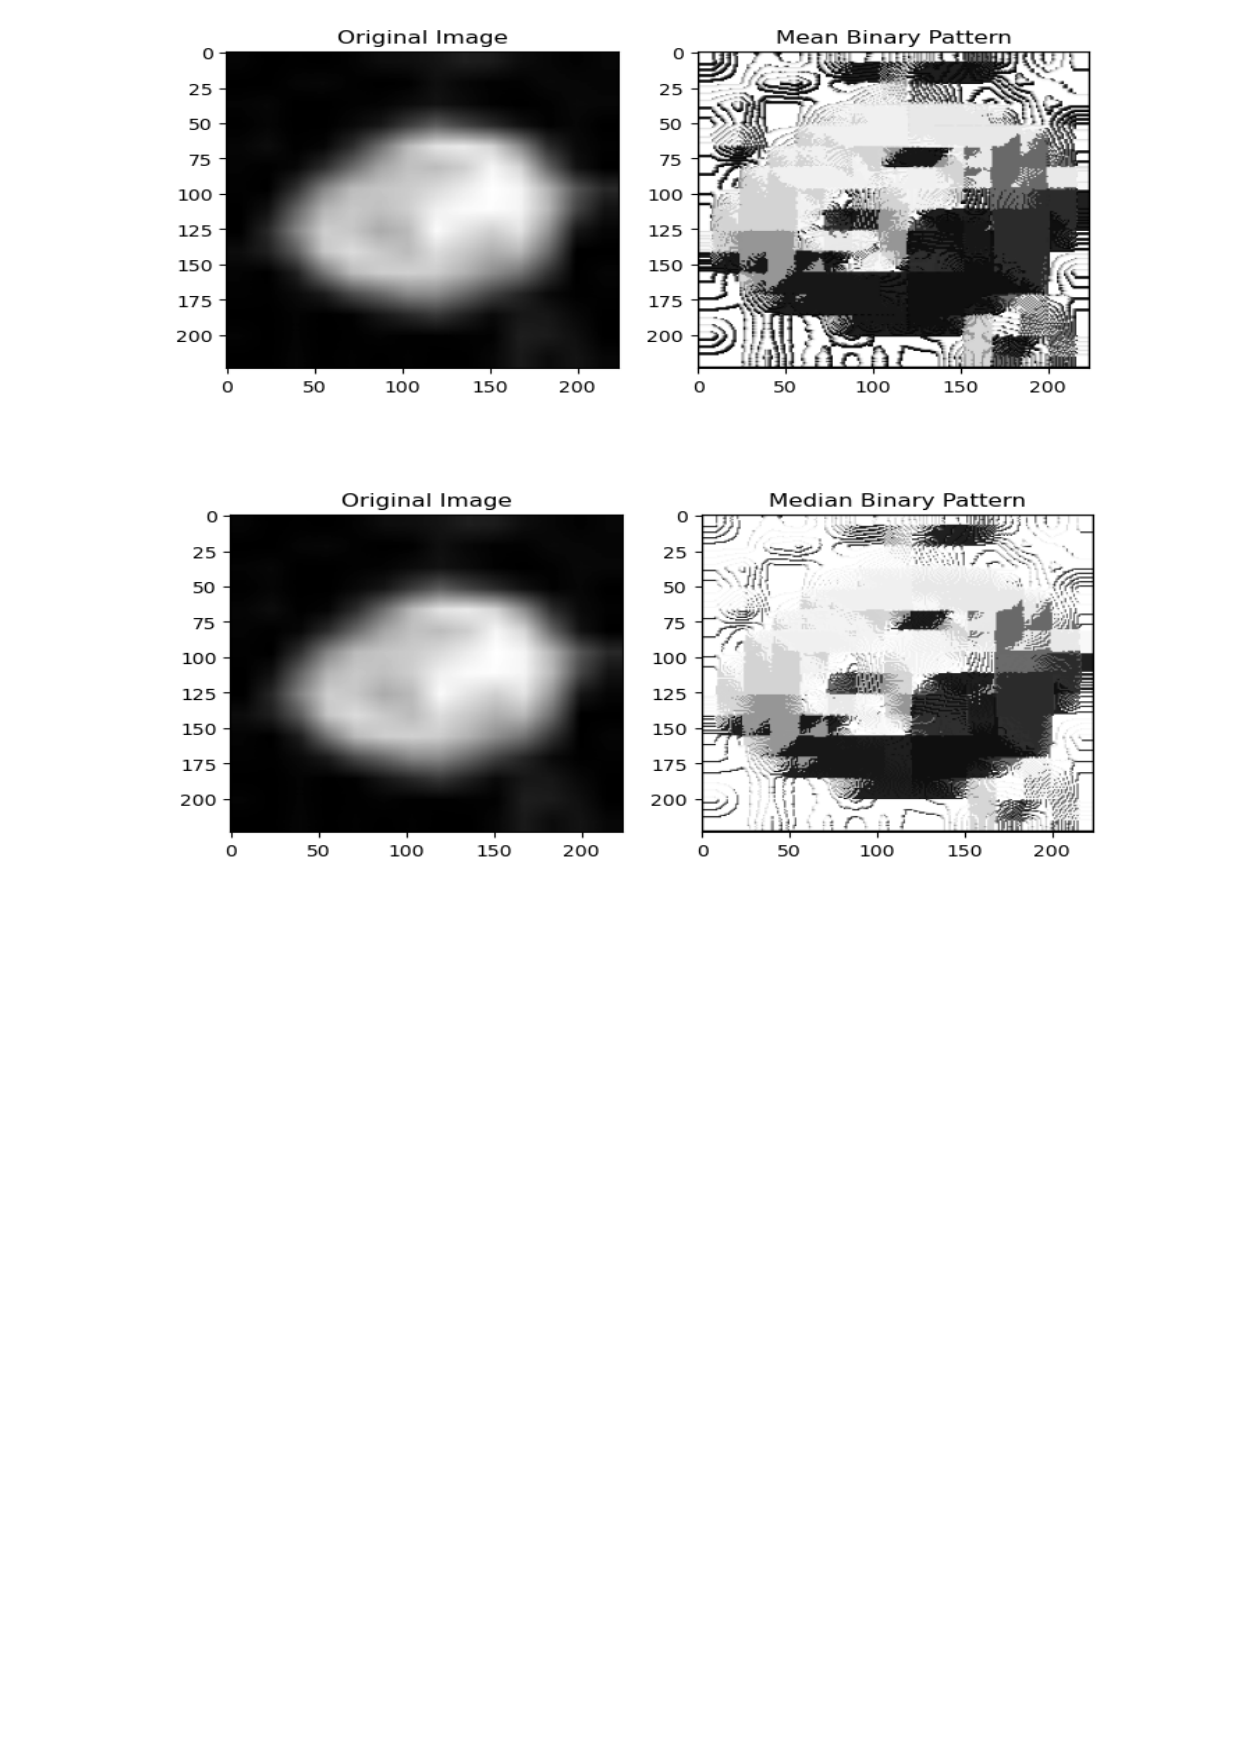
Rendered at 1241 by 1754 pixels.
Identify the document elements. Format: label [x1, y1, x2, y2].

picture [162, 19, 1103, 406]
picture [166, 482, 1107, 870]
